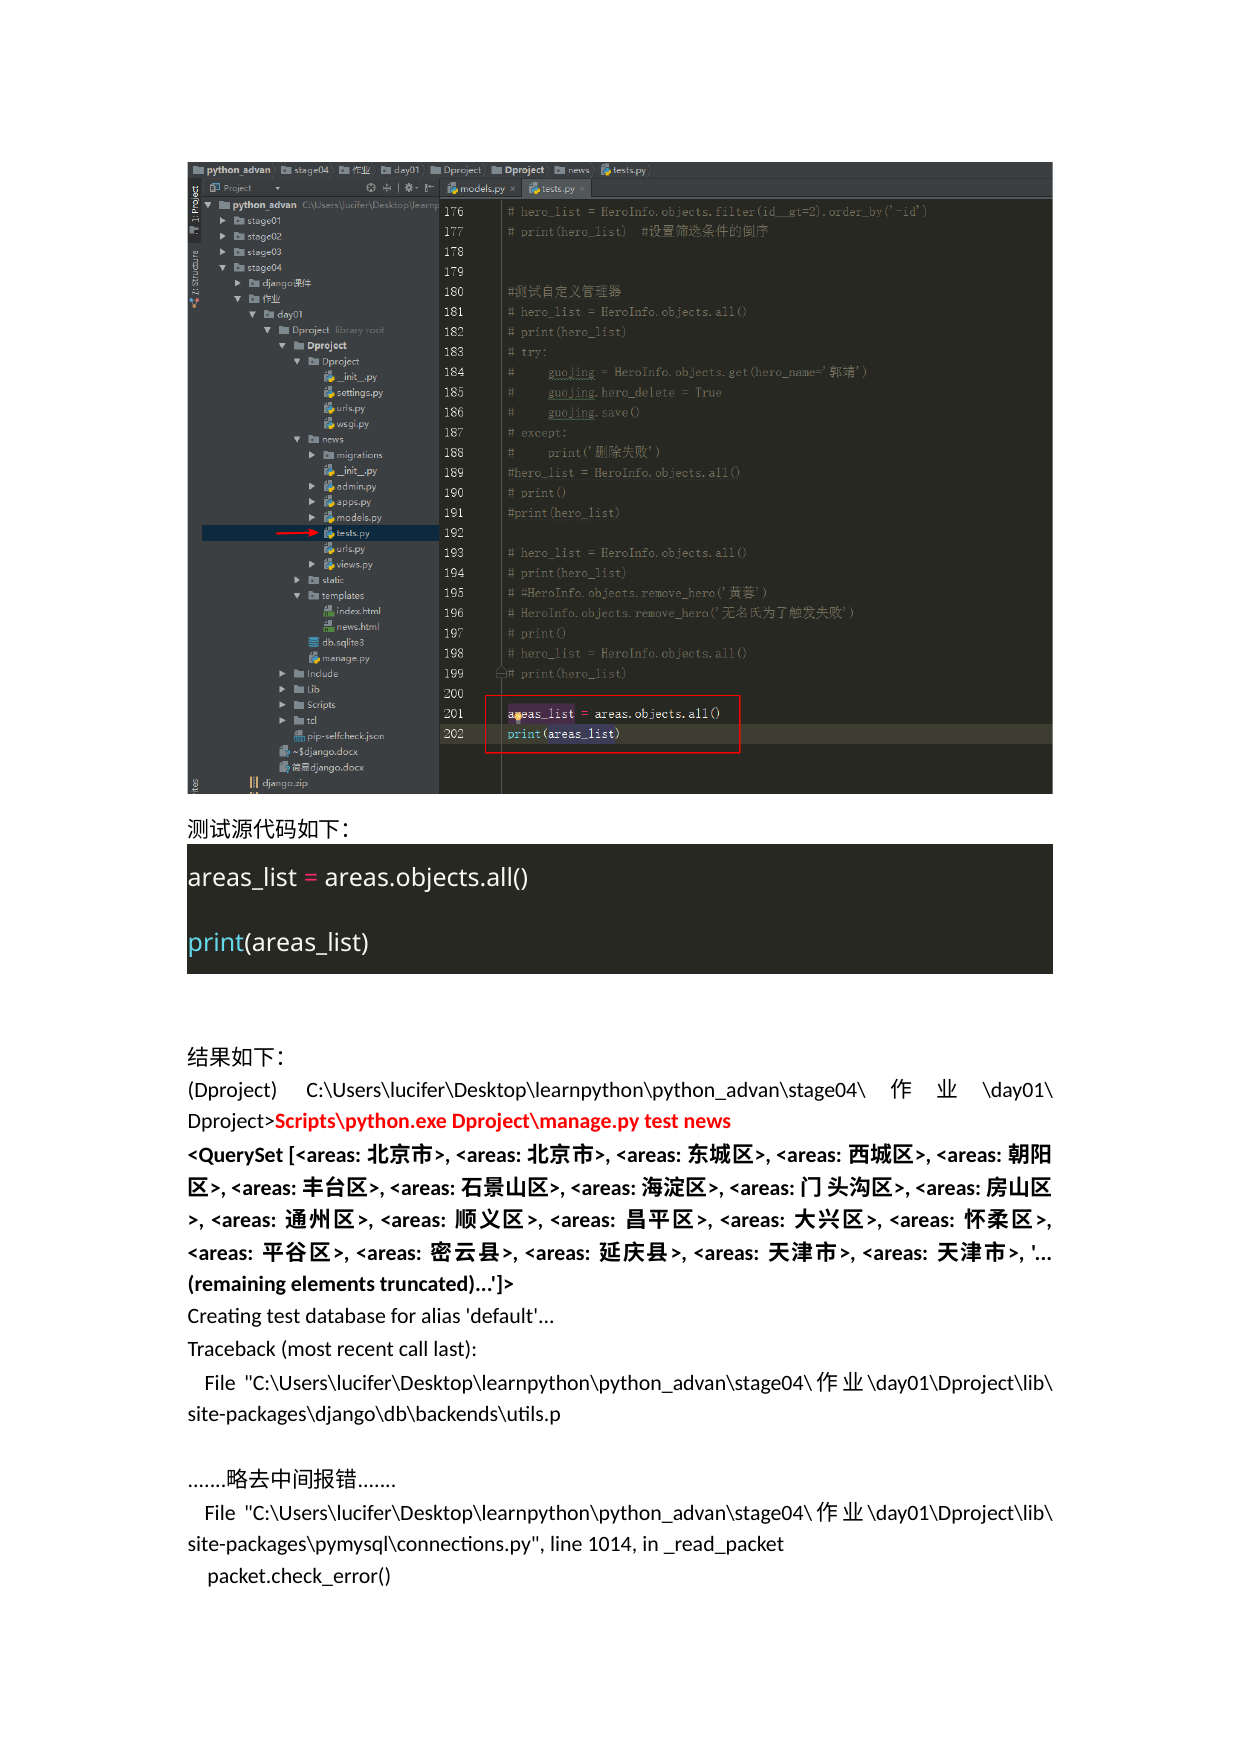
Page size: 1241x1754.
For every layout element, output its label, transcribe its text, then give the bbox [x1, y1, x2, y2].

text Traceback (most recent call last): [187, 1332, 1053, 1364]
text packet.check_error() [187, 1559, 1053, 1592]
text Creating test database for alias 'default'... [187, 1299, 1053, 1332]
text .......略去中间报错....... [187, 1462, 1053, 1494]
text 结果如下： [187, 1039, 1053, 1072]
text areas_list = areas.objects.all() print(areas_list) [187, 844, 1053, 974]
text 测试源代码如下： [187, 812, 1053, 844]
text (Dproject) C:\Users\lucifer\Desktop\learnpython\python_advan\stage04\作业\day01\Dproject>Scripts\python.exe Dproject\manage.py test news [187, 1072, 1053, 1137]
text <QuerySet [<areas: 北京市>, <areas: 北京市>, <areas: 东城区>, <areas: 西城区>, <areas: 朝阳区>, <areas: 丰台区>, <areas: 石景山区>, <areas: 海淀区>, <areas: 门 头沟区>, <areas: 房山区>, <areas: 通州区>, <areas: 顺义区>, <areas: 昌平区>, <areas: 大兴区>, <areas: 怀柔区>, <areas: 平谷区>, <areas: 密云县>, <areas: 延庆县>, <areas: 天津市>, <areas: 天津市>, '...(remaining elements truncated)...']> [187, 1137, 1053, 1299]
picture [187, 162, 1053, 794]
text File "C:\Users\lucifer\Desktop\learnpython\python_advan\stage04\作业\day01\Dproject\lib\site-packages\pymysql\connections.py", line 1014, in _read_packet [187, 1494, 1053, 1559]
text File "C:\Users\lucifer\Desktop\learnpython\python_advan\stage04\作业\day01\Dproject\lib\site-packages\django\db\backends\utils.p [187, 1364, 1053, 1429]
